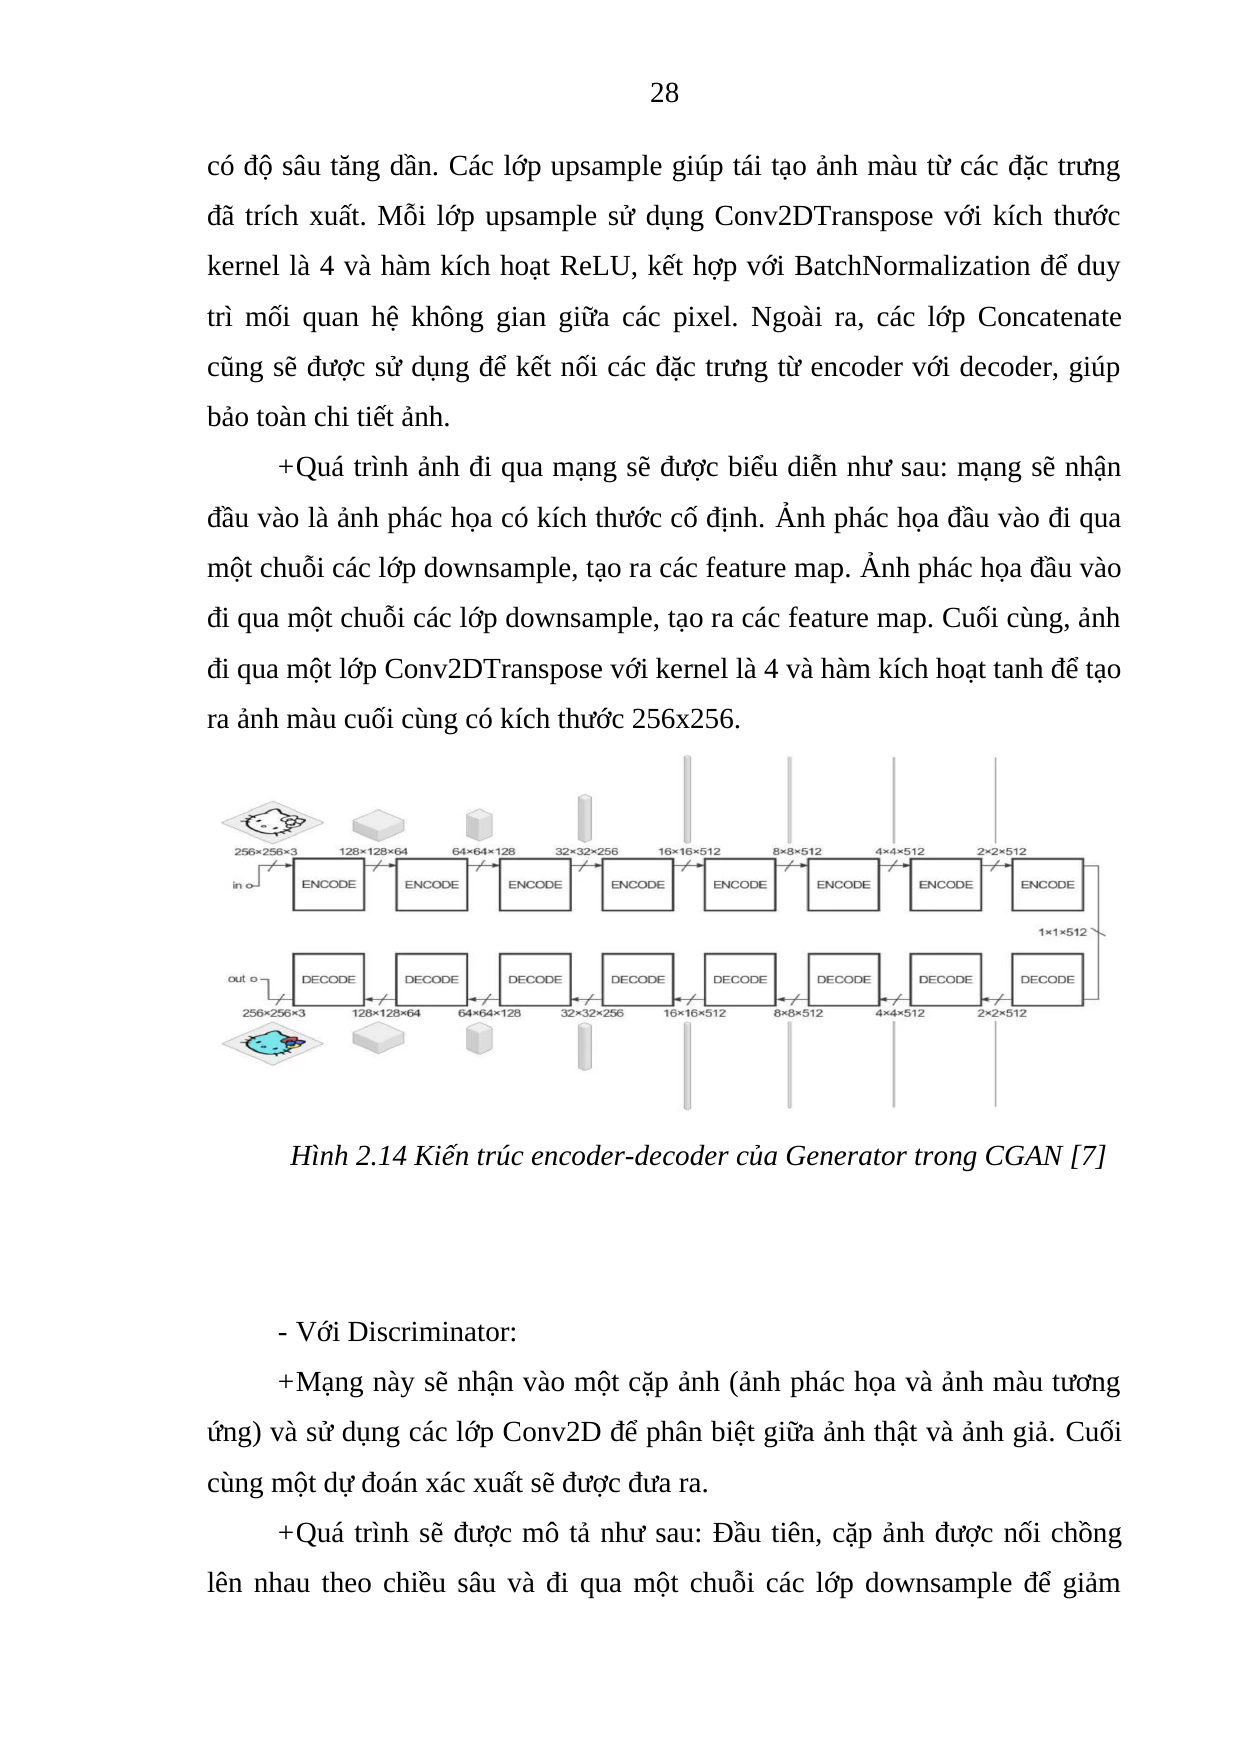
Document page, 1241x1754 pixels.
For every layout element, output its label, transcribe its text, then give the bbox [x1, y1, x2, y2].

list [207, 148, 1122, 433]
list Mạng này sẽ nhận vào một cặp ảnh (ảnh phác họa và ảnh màu tương ứng) và sử dụng các lớp Conv2D để phân biệt giữa ảnh thật và ảnh giả. Cuối cùng một dự đoán xác xuất sẽ được đưa ra. [207, 1364, 1122, 1498]
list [207, 1515, 1122, 1599]
list Với Discriminator: [207, 1314, 1122, 1347]
picture [206, 751, 1123, 1122]
list Quá trình ảnh đi qua mạng sẽ được biểu diễn như sau: mạng sẽ nhận đầu vào là ảnh phác họa có kích thước cố định. Ảnh phác họa đầu vào đi qua một chuỗi các lớp downsample, tạo ra các feature map. Ảnh phác họa đầu vào đi qua một chuỗi các lớp downsample, tạo ra các feature map. Cuối cùng, ảnh đi qua một lớp Conv2DTranspose với kernel là 4 và hàm kích hoạt tanh để tạo ra ảnh màu cuối cùng có kích thước 256x256. [207, 449, 1122, 735]
